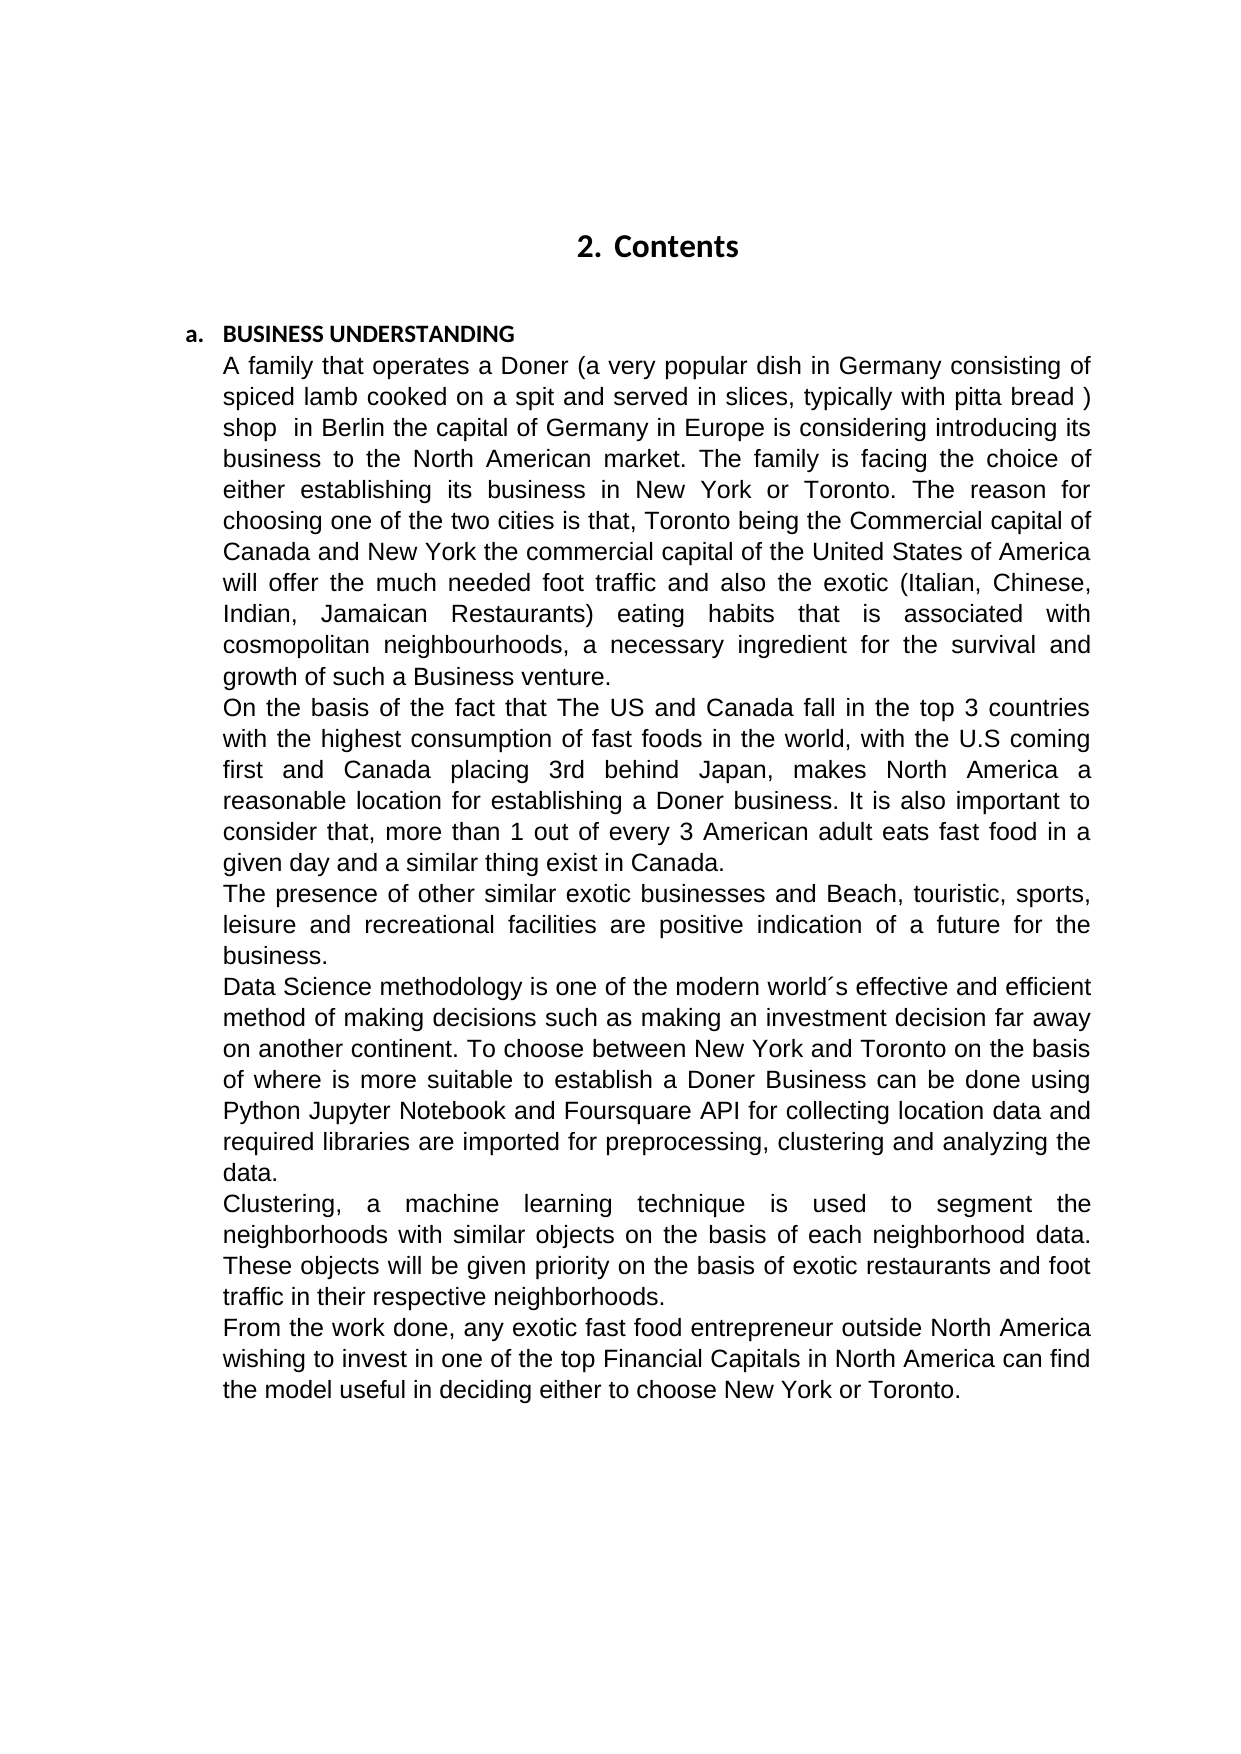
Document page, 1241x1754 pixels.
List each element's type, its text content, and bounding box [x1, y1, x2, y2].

list A family that operates a Doner (a very popular dish in Germany consisting of spiced lamb cooked on a spit and served in slices, typically with pitta bread ) shop in Berlin the capital of Germany in Europe is considering introducing its business to the North American market. The family is facing the choice of either establishing its business in New York or Toronto. The reason for choosing one of the two cities is that, Toronto being the Commercial capital of Canada and New York the commercial capital of the United States of America will offer the much needed foot traffic and also the exotic (Italian, Chinese, Indian, Jamaican Restaurants) eating habits that is associated with cosmopolitan neighbourhoods, a necessary ingredient for the survival and growth of such a Business venture. [223, 351, 1093, 690]
list Clustering, a machine learning technique is used to segment the neighborhoods with similar objects on the basis of each neighborhood data. These objects will be given priority on the basis of exotic restaurants and foot traffic in their respective neighborhoods. [223, 1189, 1093, 1311]
list On the basis of the fact that The US and Canada fall in the top 3 countries with the highest consumption of fast foods in the world, with the U.S coming first and Canada placing 3rd behind Japan, makes North America a reasonable location for establishing a Doner business. It is also important to consider that, more than 1 out of every 3 American adult eats fast food in a given day and a similar thing exist in Canada. [223, 692, 1093, 876]
list Data Science methodology is one of the modern world´s effective and efficient method of making decisions such as making an investment decision far away on another continent. To choose between New York and Toronto on the basis of where is more suitable to establish a Doner Business can be done using Python Jupyter Notebook and Foursquare API for collecting location data and required libraries are imported for preprocessing, clustering and analyzing the data. [223, 972, 1093, 1187]
list The presence of other similar exotic businesses and Beach, touristic, sports, leisure and recreational facilities are positive indication of a future for the business. [223, 879, 1093, 969]
list Contents [223, 225, 1093, 265]
list From the work done, any exotic fast food entrepreneur outside North America wishing to invest in one of the top Financial Capitals in North America can find the model useful in deciding either to choose New York or Toronto. [223, 1313, 1093, 1404]
list BUSINESS UNDERSTANDING [185, 318, 1093, 349]
